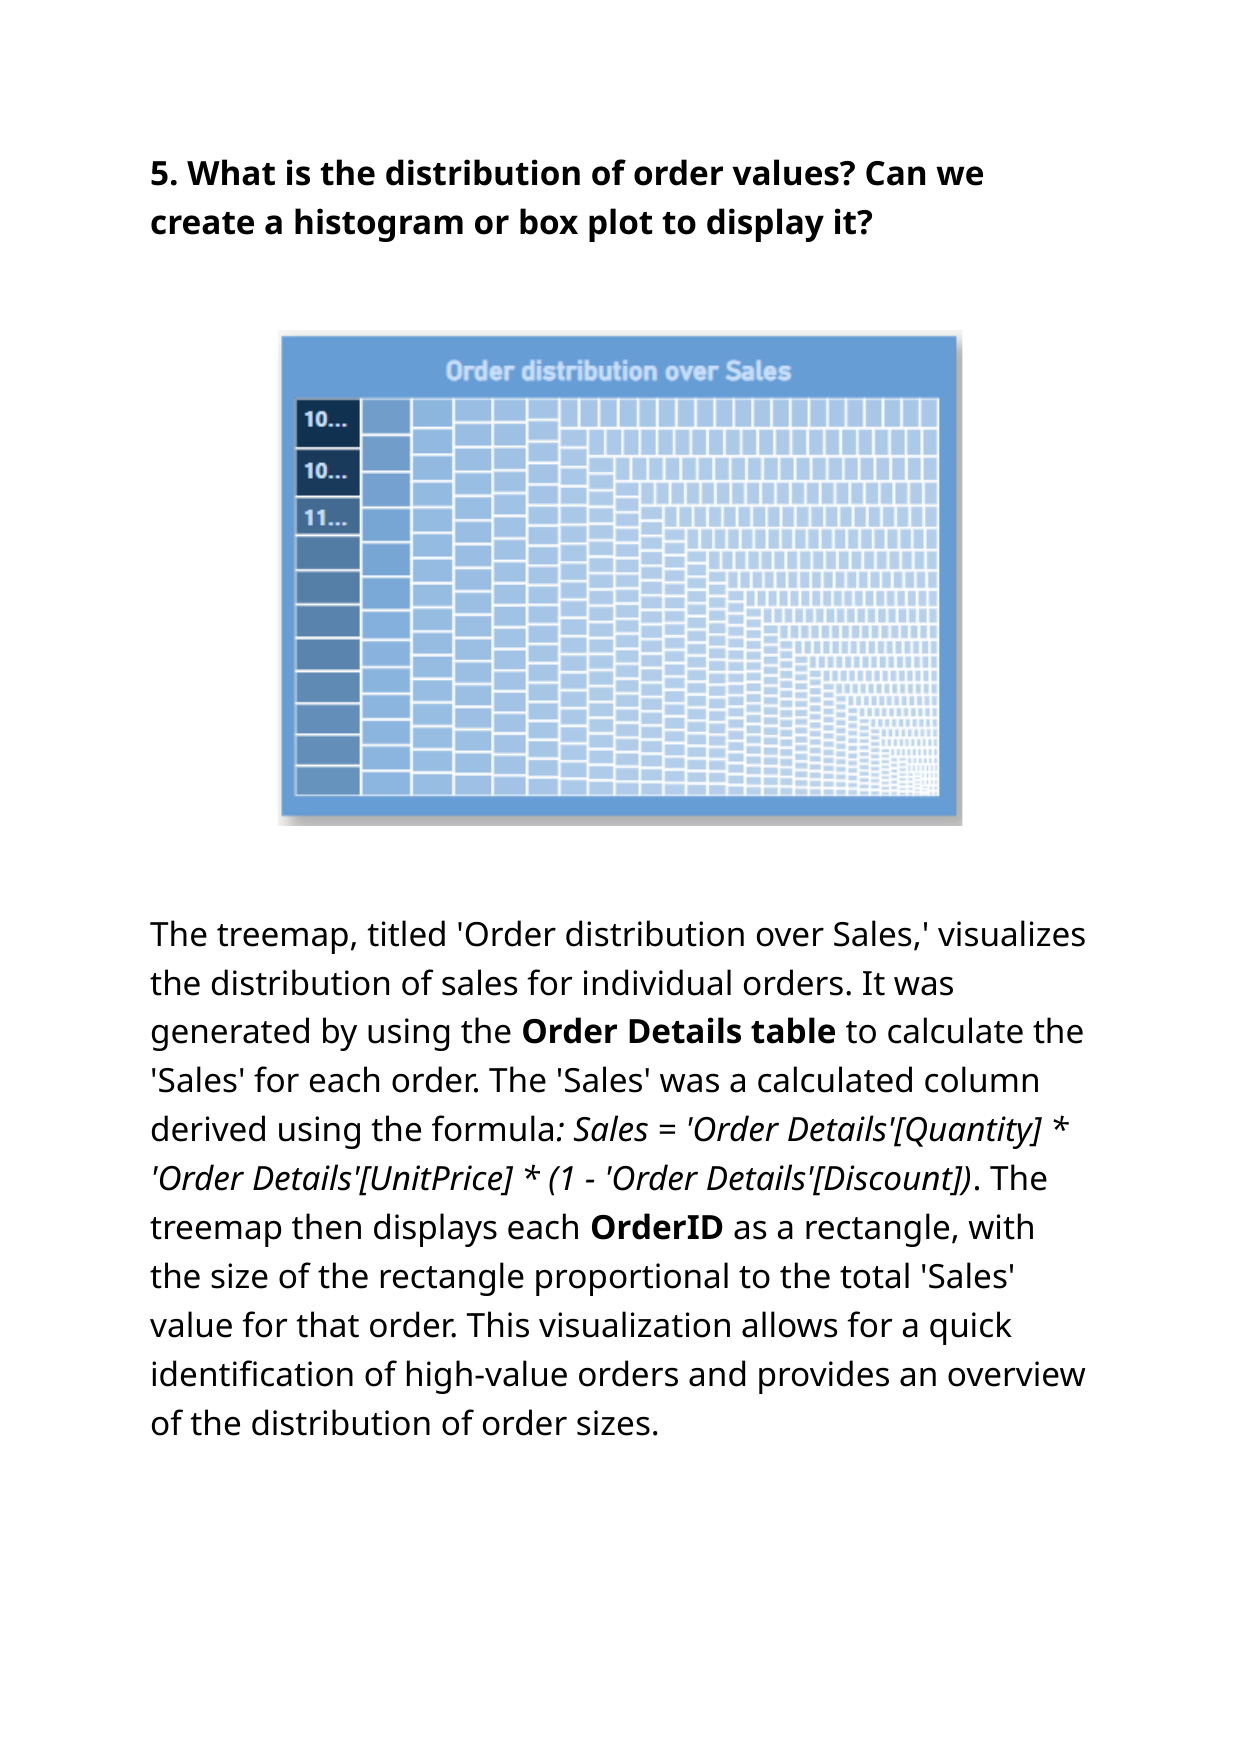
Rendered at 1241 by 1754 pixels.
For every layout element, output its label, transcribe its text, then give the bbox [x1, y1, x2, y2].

picture [277, 330, 963, 826]
text The treemap, titled 'Order distribution over Sales,' visualizes the distribution of sales for individual orders. It was generated by using the Order Details table to calculate the 'Sales' for each order. The 'Sales' was a calculated column derived using the formula: Sales = 'Order Details'[Quantity] * 'Order Details'[UnitPrice] * (1 - 'Order Details'[Discount]). The treemap then displays each OrderID as a rectangle, with the size of the rectangle proportional to the total 'Sales' value for that order. This visualization allows for a quick identification of high-value orders and provides an overview of the distribution of order sizes. [150, 910, 1090, 1445]
text 5. What is the distribution of order values? Can we create a histogram or box plot to display it? [150, 150, 1090, 244]
